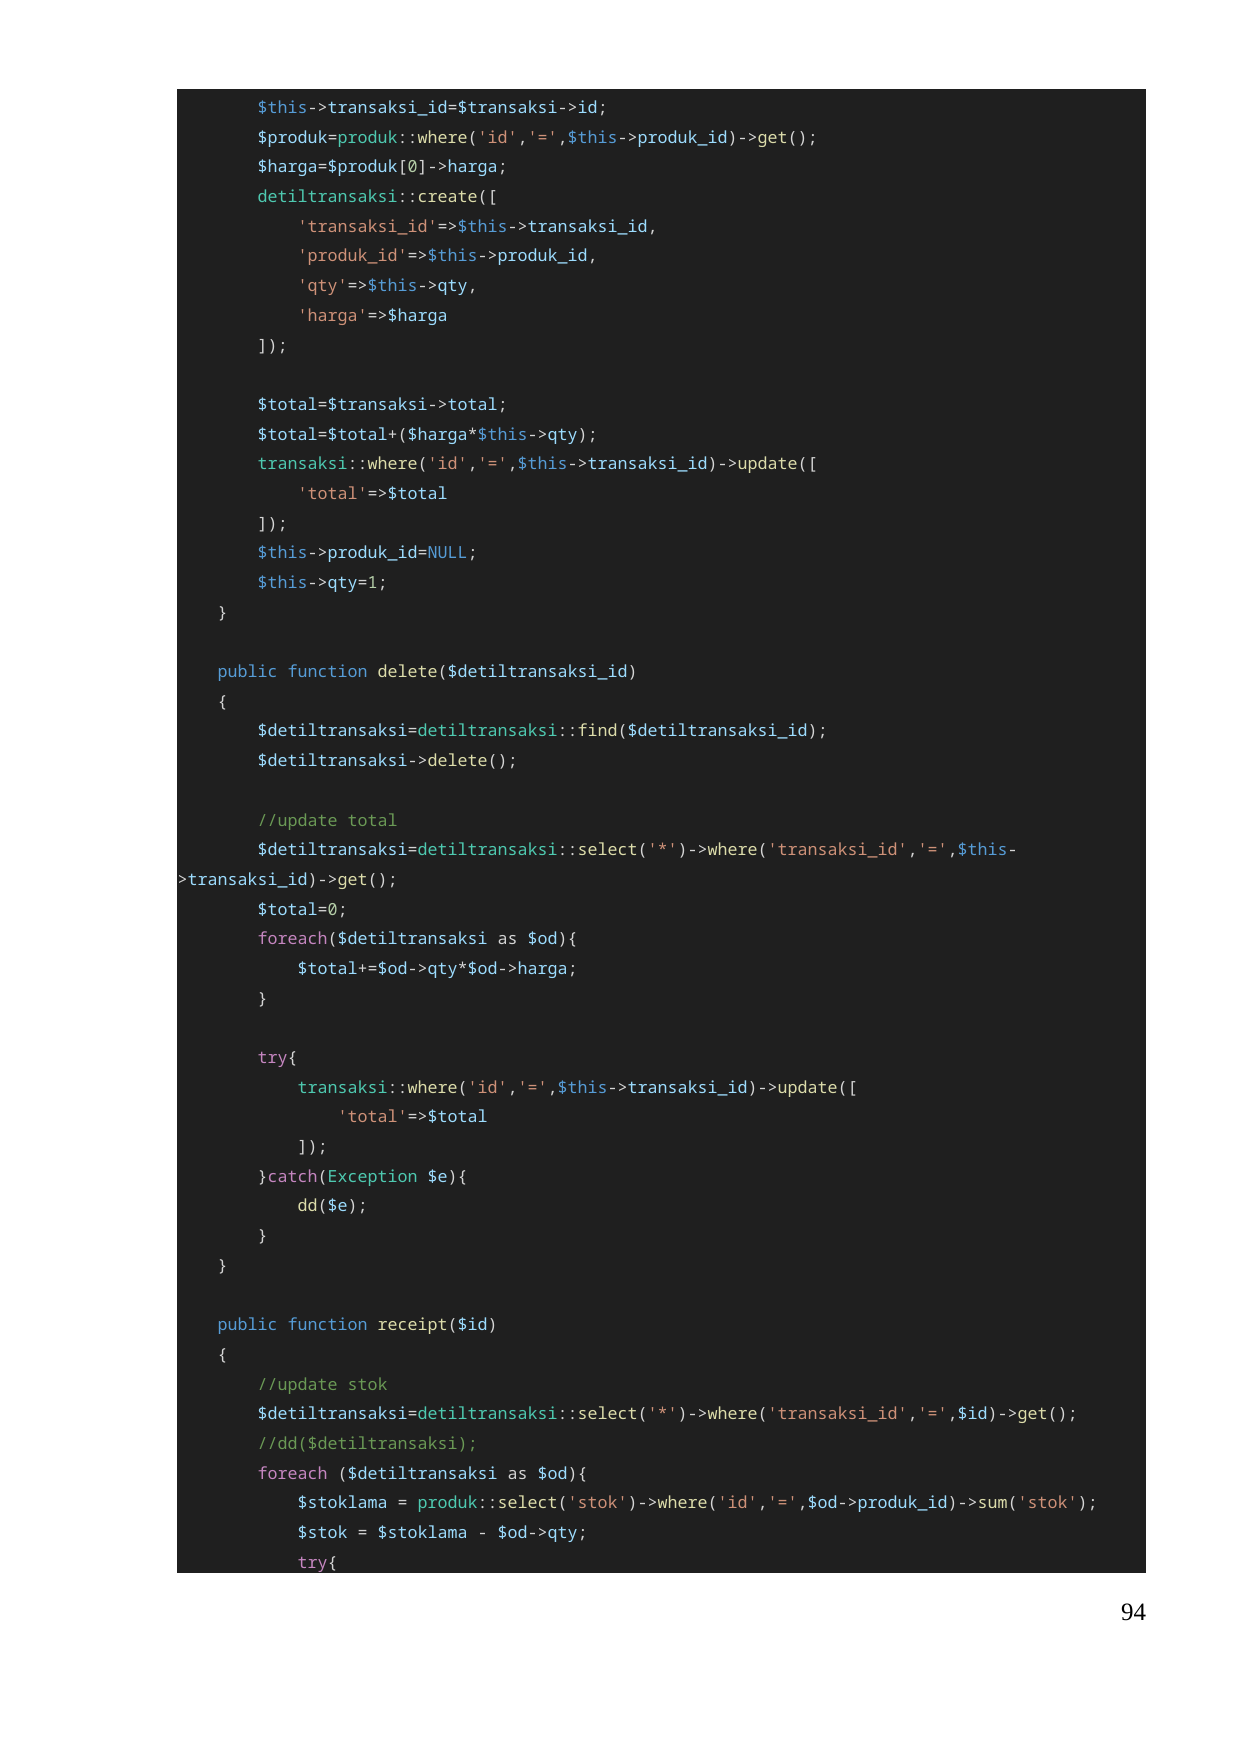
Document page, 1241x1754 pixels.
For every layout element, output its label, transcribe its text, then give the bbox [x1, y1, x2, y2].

text $this->transaksi_id=$transaksi->id; [177, 89, 1146, 118]
text { [177, 682, 1146, 712]
text $this->qty=1; [177, 564, 1146, 593]
text 'produk_id'=>$this->produk_id, [177, 237, 1146, 267]
text $detiltransaksi->delete(); [177, 742, 1146, 771]
text //update total [177, 801, 1146, 831]
text 'transaksi_id'=>$this->transaksi_id, [177, 207, 1146, 237]
text $total=$total+($harga*$this->qty); [177, 415, 1146, 445]
text detiltransaksi::create([ [177, 178, 1146, 207]
text try{ [177, 1039, 1146, 1068]
text ]); [177, 504, 1146, 534]
text 'total'=>$total [177, 474, 1146, 504]
text foreach ($detiltransaksi as $od){ [177, 1454, 1146, 1484]
text }catch(Exception $e){ [177, 1157, 1146, 1187]
text transaksi::where('id','=',$this->transaksi_id)->update([ [177, 1068, 1146, 1098]
text $detiltransaksi=detiltransaksi::find($detiltransaksi_id); [177, 712, 1146, 742]
text $this->produk_id=NULL; [177, 534, 1146, 564]
text dd($e); [177, 1187, 1146, 1217]
text //dd($detiltransaksi); [177, 1424, 1146, 1454]
text transaksi::where('id','=',$this->transaksi_id)->update([ [177, 445, 1146, 474]
text } [177, 1246, 1146, 1276]
text } [177, 1217, 1146, 1246]
text public function receipt($id) [177, 1306, 1146, 1336]
text } [177, 593, 1146, 623]
text $produk=produk::where('id','=',$this->produk_id)->get(); [177, 118, 1146, 148]
text 'harga'=>$harga [177, 296, 1146, 326]
text } [177, 979, 1146, 1009]
text 'total'=>$total [177, 1098, 1146, 1128]
text $stoklama = produk::select('stok')->where('id','=',$od->produk_id)->sum('stok'); [177, 1484, 1146, 1514]
text $stok = $stoklama - $od->qty; [177, 1514, 1146, 1543]
text $harga=$produk[0]->harga; [177, 148, 1146, 178]
text 'qty'=>$this->qty, [177, 267, 1146, 296]
text $detiltransaksi=detiltransaksi::select('*')->where('transaksi_id','=',$id)->get(); [177, 1395, 1146, 1424]
text ]); [177, 1128, 1146, 1157]
text $total=0; [177, 890, 1146, 920]
text //update stok [177, 1365, 1146, 1395]
text ]); [177, 326, 1146, 356]
text $detiltransaksi=detiltransaksi::select('*')->where('transaksi_id','=',$this->transaksi_id)->get(); [177, 831, 1146, 890]
text $total=$transaksi->total; [177, 386, 1146, 415]
text { [177, 1336, 1146, 1365]
text try{ [177, 1543, 1146, 1573]
text public function delete($detiltransaksi_id) [177, 653, 1146, 682]
text $total+=$od->qty*$od->harga; [177, 949, 1146, 979]
text foreach($detiltransaksi as $od){ [177, 920, 1146, 949]
